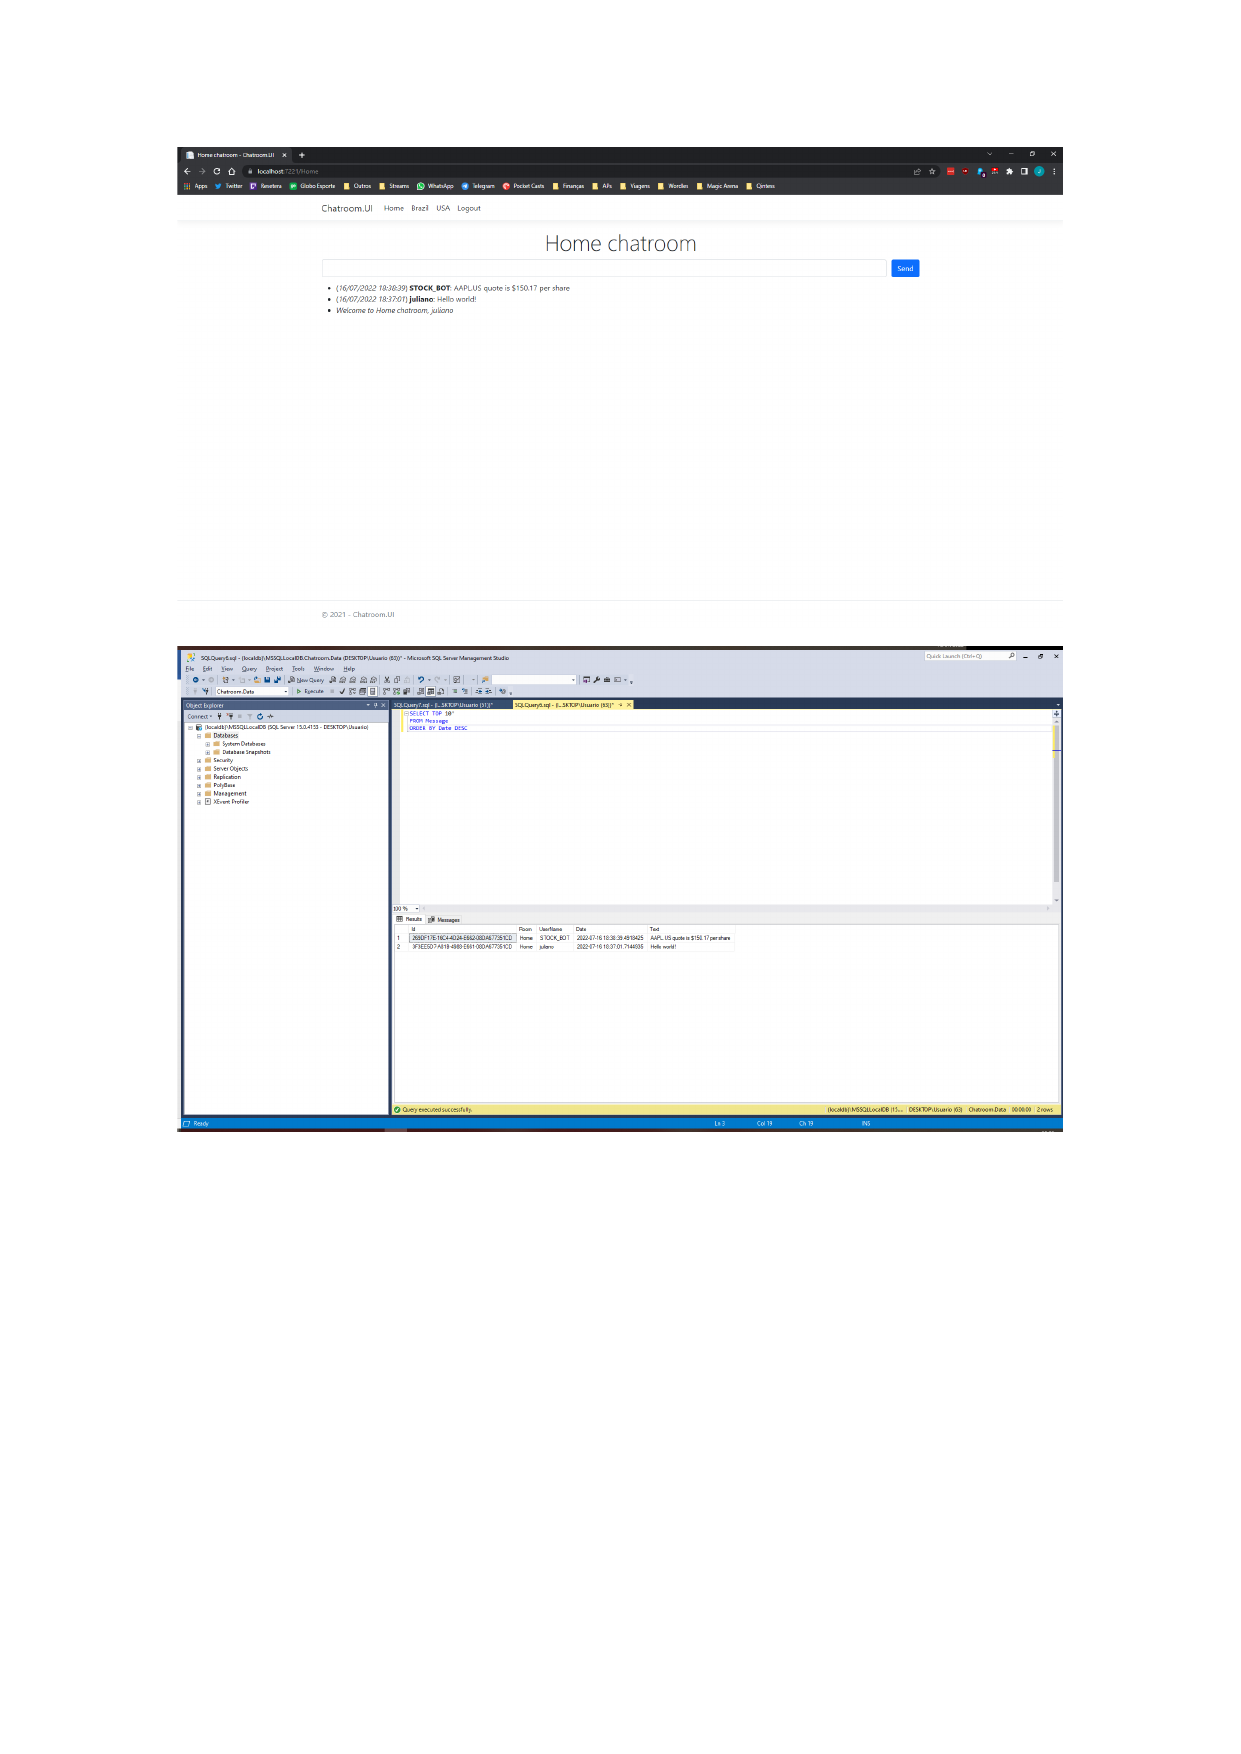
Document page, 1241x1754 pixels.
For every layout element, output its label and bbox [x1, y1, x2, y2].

picture [177, 147, 1063, 628]
picture [177, 646, 1063, 1132]
